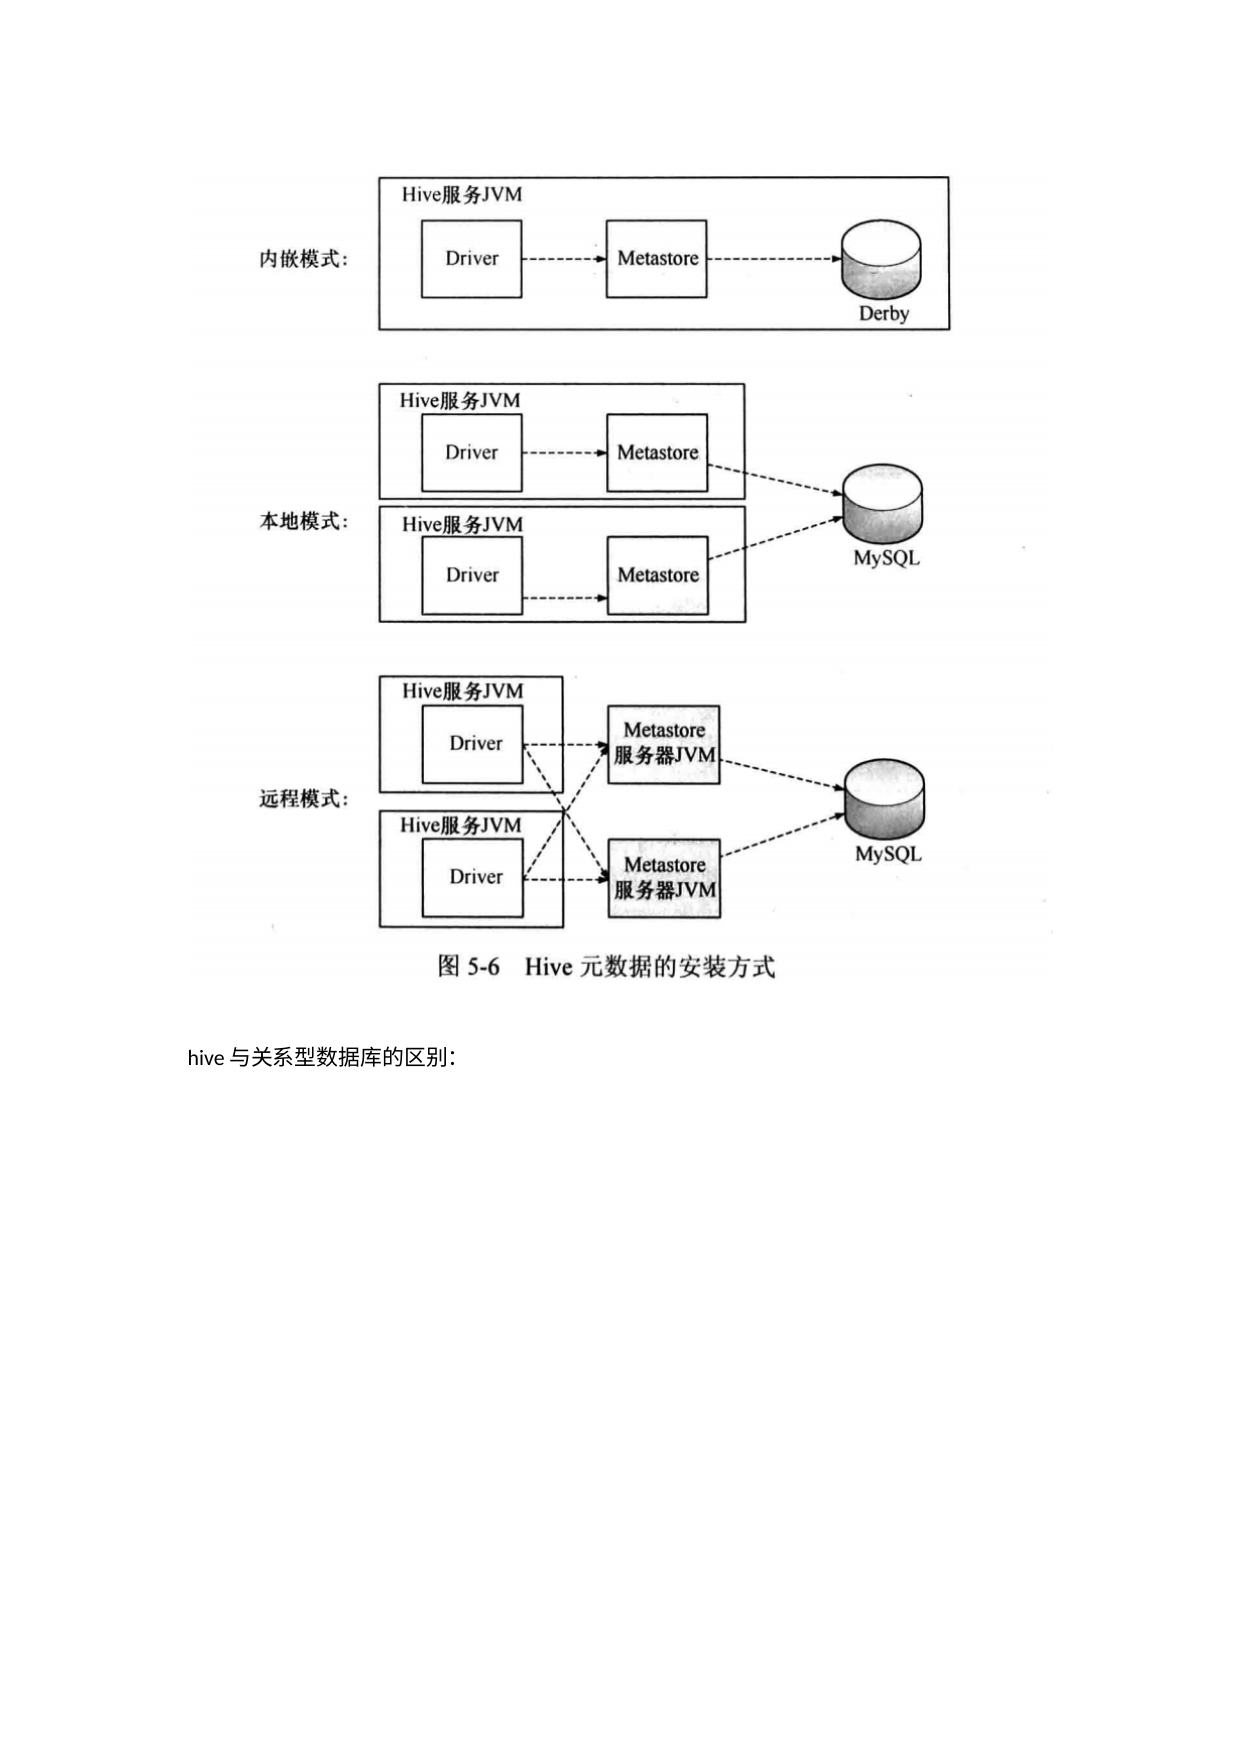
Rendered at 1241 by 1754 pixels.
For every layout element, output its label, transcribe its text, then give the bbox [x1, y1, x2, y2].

picture [187, 162, 1053, 1002]
text hive与关系型数据库的区别： [187, 1039, 1053, 1072]
